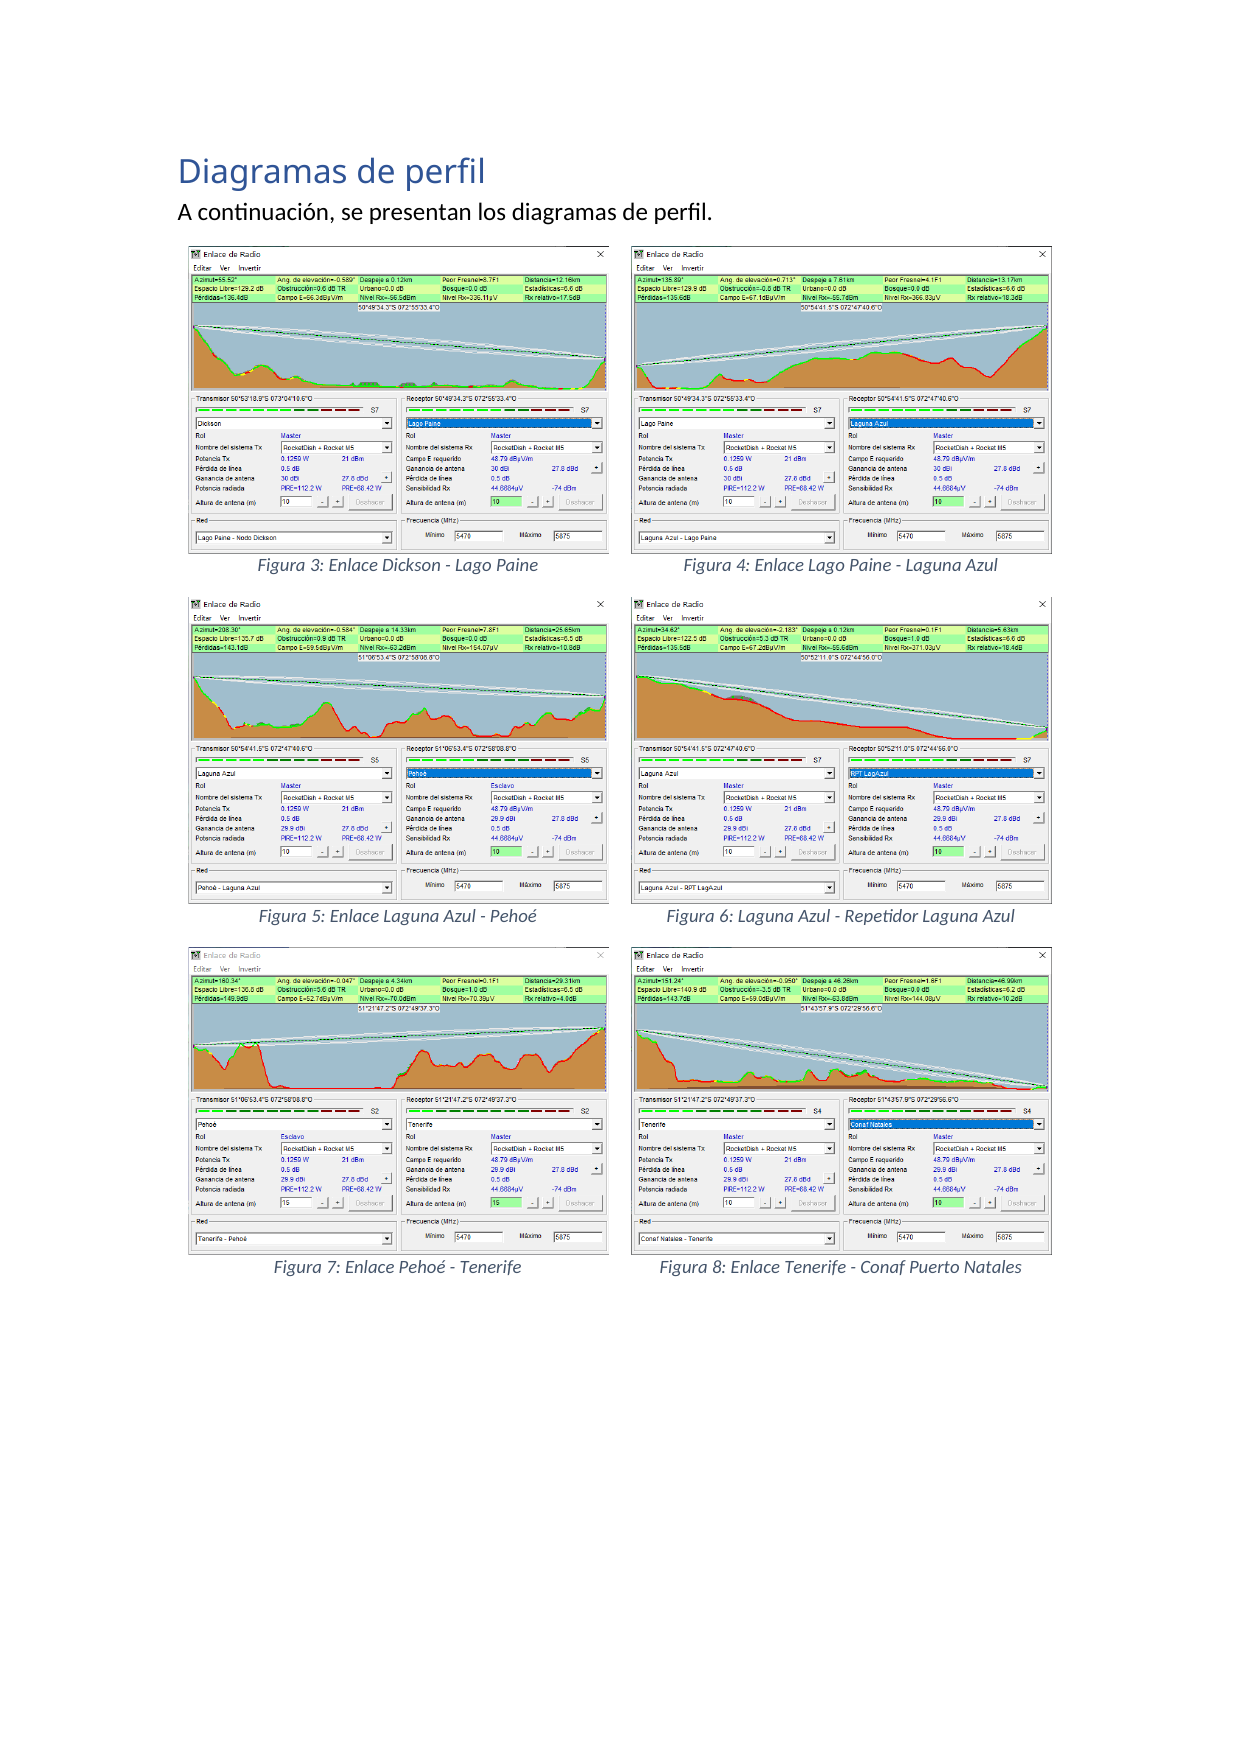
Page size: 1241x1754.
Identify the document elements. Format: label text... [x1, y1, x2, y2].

picture [631, 246, 1052, 554]
picture [188, 246, 609, 554]
picture [188, 597, 609, 904]
picture [631, 947, 1052, 1255]
subtitle Diagramas de perfil [177, 148, 1063, 193]
picture [188, 947, 609, 1255]
text A continuación, se presentan los diagramas de perfil. [177, 197, 1063, 227]
picture [631, 597, 1052, 904]
